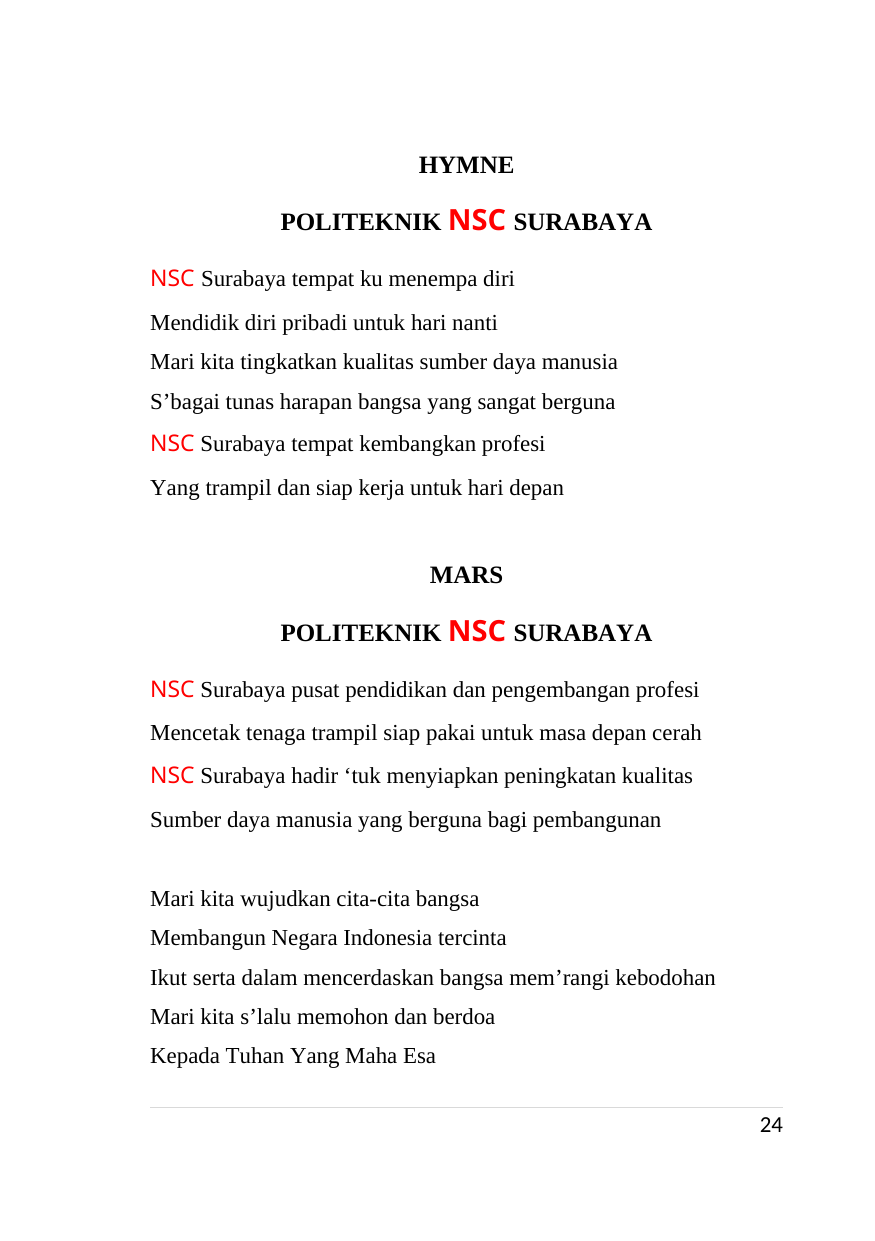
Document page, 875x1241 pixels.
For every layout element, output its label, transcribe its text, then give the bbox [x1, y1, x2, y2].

list Mari kita s’lalu memohon dan berdoa [150, 1003, 783, 1029]
list Mari kita tingkatkan kualitas sumber daya manusia [150, 348, 783, 375]
list Membangun Negara Indonesia tercinta [150, 924, 783, 951]
list NSC Surabaya tempat ku menempa diri [150, 262, 783, 293]
list Mencetak tenaga trampil siap pakai untuk masa depan cerah [150, 719, 783, 746]
list S’bagai tunas harapan bangsa yang sangat berguna [150, 388, 783, 414]
list NSC Surabaya pusat pendidikan dan pengembangan profesi [150, 672, 783, 704]
text POLITEKNIK NSC SURABAYA [150, 610, 783, 650]
text HYMNE [150, 150, 783, 179]
list Yang trampil dan siap kerja untuk hari depan [150, 474, 783, 501]
list Kepada Tuhan Yang Maha Esa [150, 1043, 783, 1069]
text POLITEKNIK NSC SURABAYA [150, 200, 783, 239]
list Mari kita wujudkan cita-cita bangsa [150, 885, 783, 911]
list Sumber daya manusia yang berguna bagi pembangunan [150, 806, 783, 832]
text MARS [150, 561, 783, 589]
list Ikut serta dalam mencerdaskan bangsa mem’rangi kebodohan [150, 964, 783, 990]
list Mendidik diri pribadi untuk hari nanti [150, 309, 783, 335]
list NSC Surabaya hadir ‘tuk menyiapkan peningkatan kualitas [150, 759, 783, 790]
list NSC Surabaya tempat kembangkan profesi [150, 427, 783, 458]
